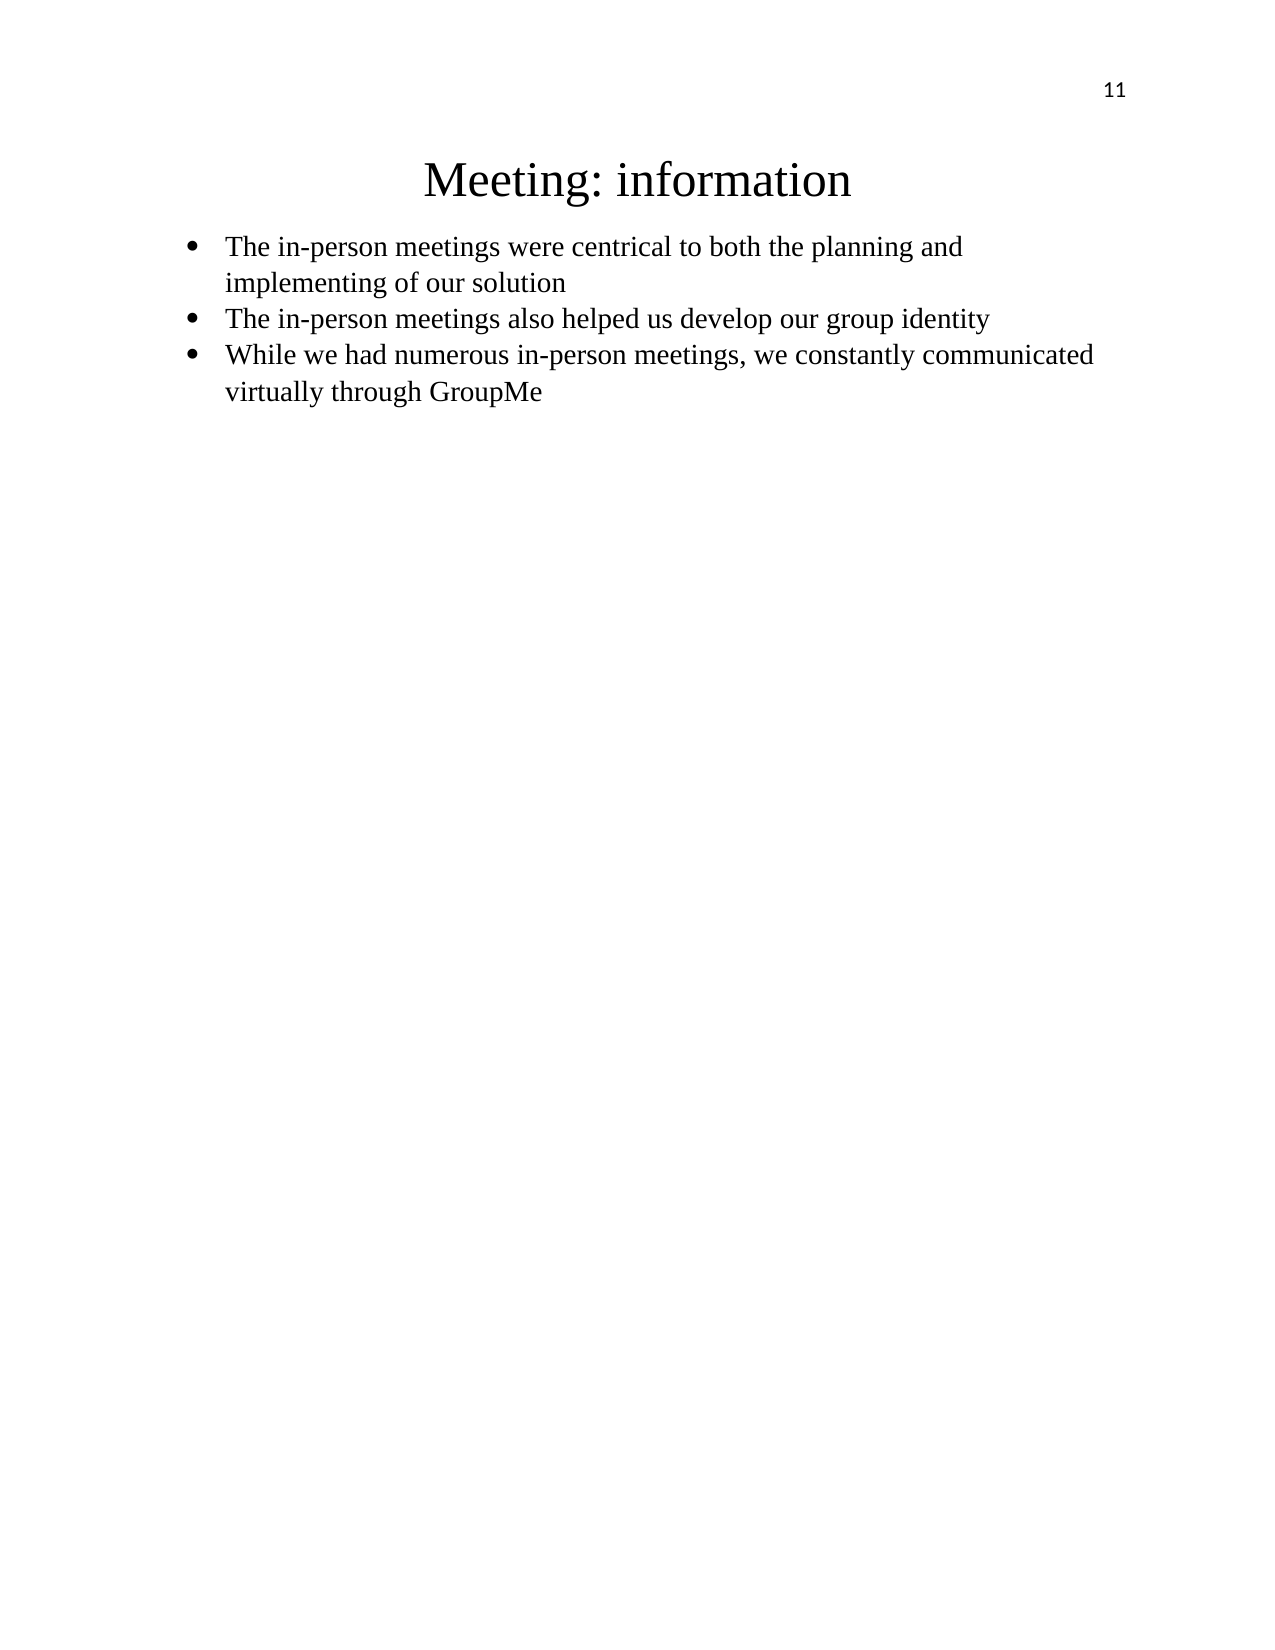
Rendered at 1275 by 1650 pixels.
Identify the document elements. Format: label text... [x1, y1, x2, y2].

list While we had numerous in-person meetings, we constantly communicated virtually through GroupMe [187, 337, 1125, 407]
list The in-person meetings were centrical to both the planning and implementing of our solution [187, 229, 1125, 298]
text Meeting: information [150, 150, 1125, 207]
list The in-person meetings also helped us develop our group identity [187, 301, 1125, 335]
